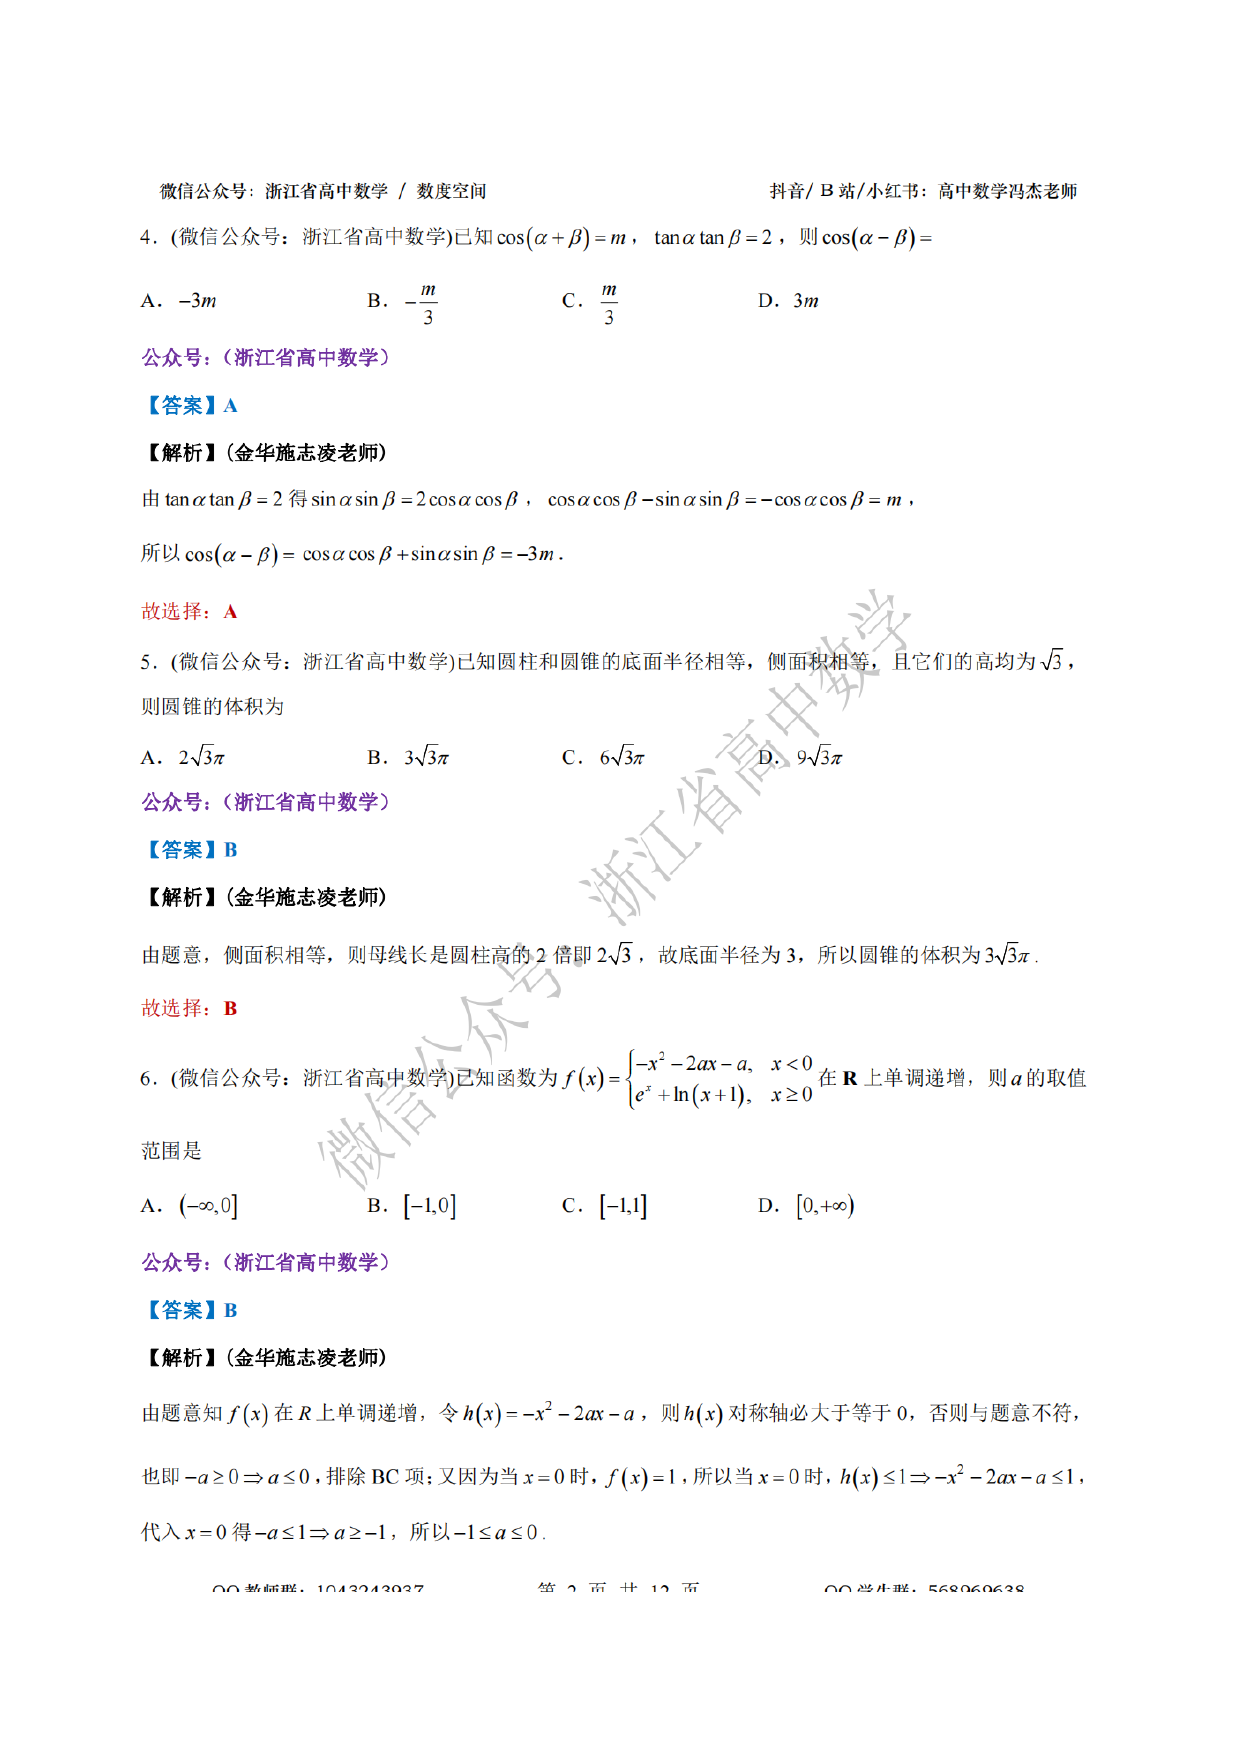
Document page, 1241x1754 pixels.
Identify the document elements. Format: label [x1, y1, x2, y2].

picture [117, 162, 1124, 1592]
